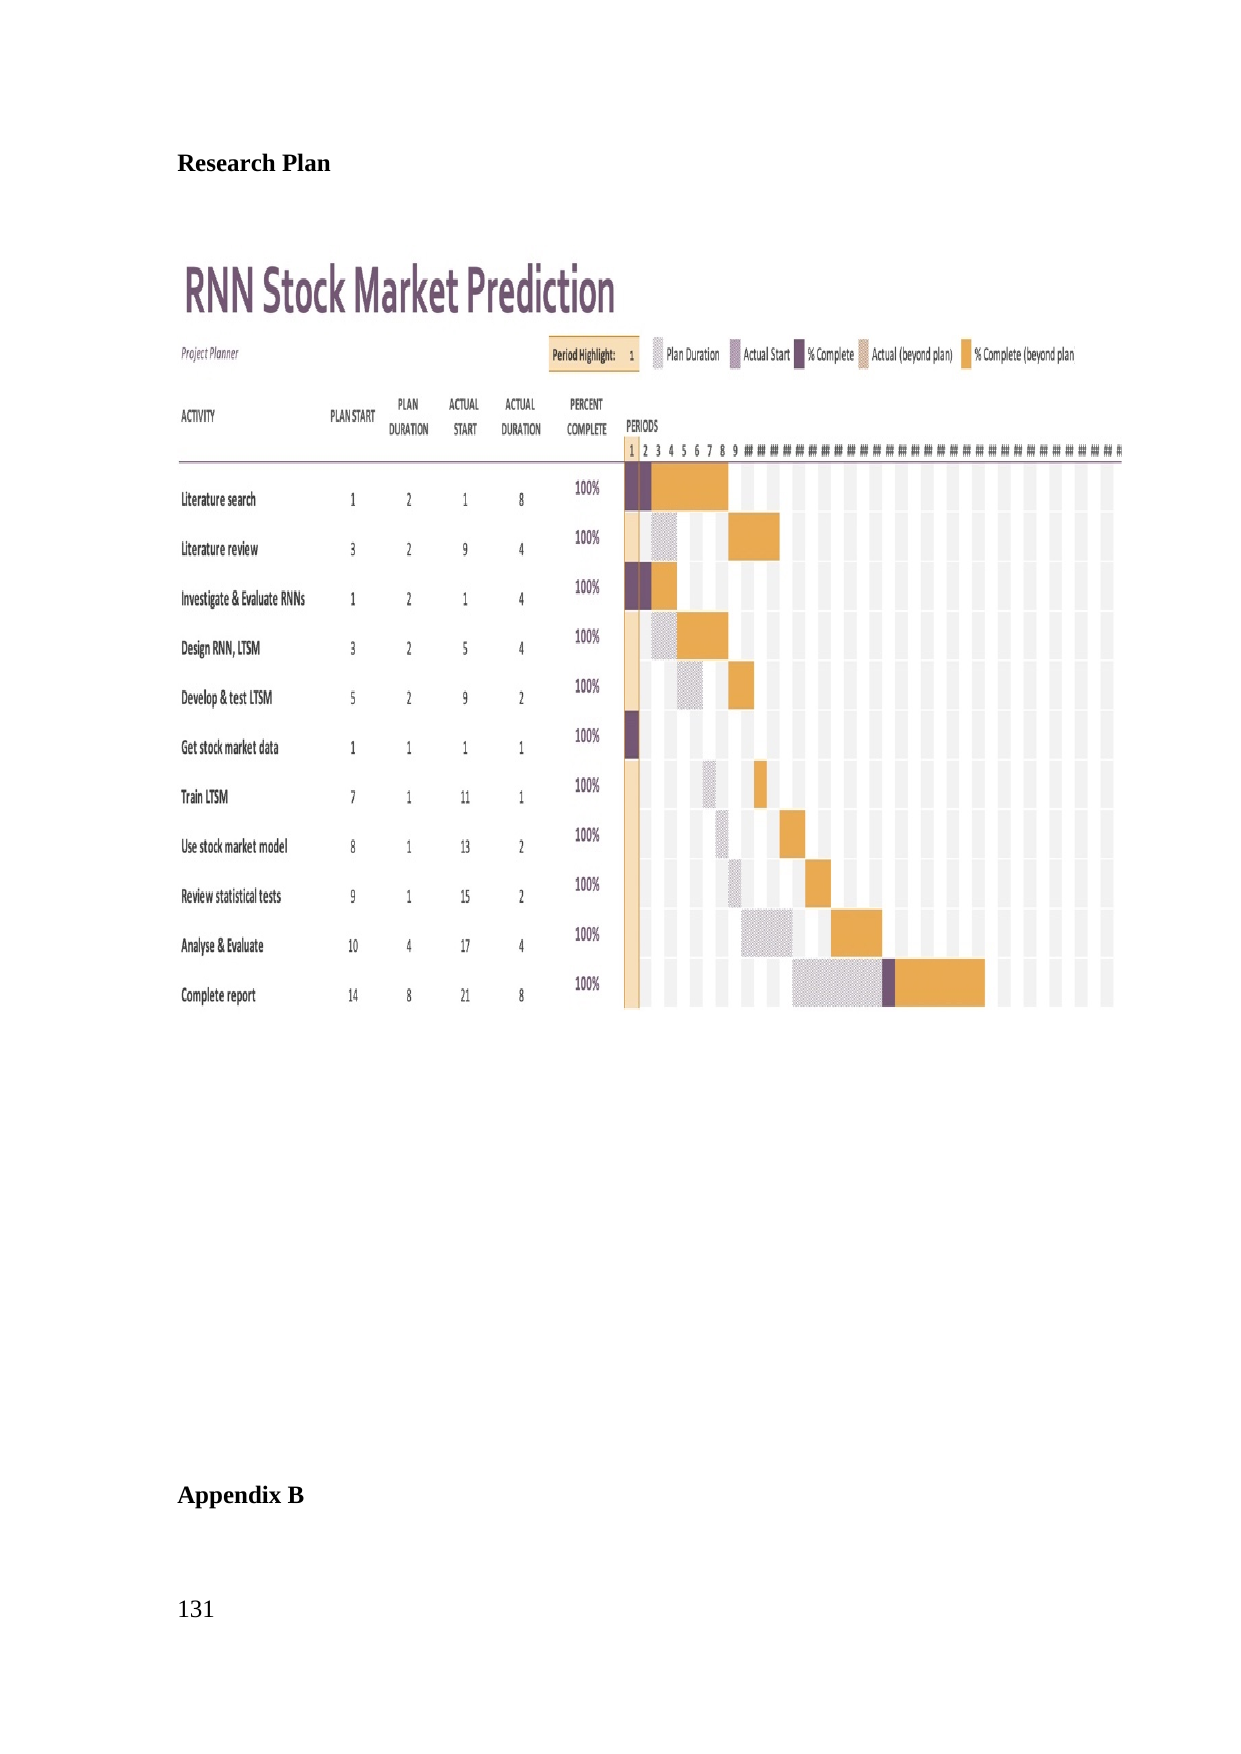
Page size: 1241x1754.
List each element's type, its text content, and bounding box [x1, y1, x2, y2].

subtitle Research Plan [177, 245, 1122, 274]
picture [177, 342, 1122, 1197]
subtitle Appendix A [177, 148, 1122, 177]
